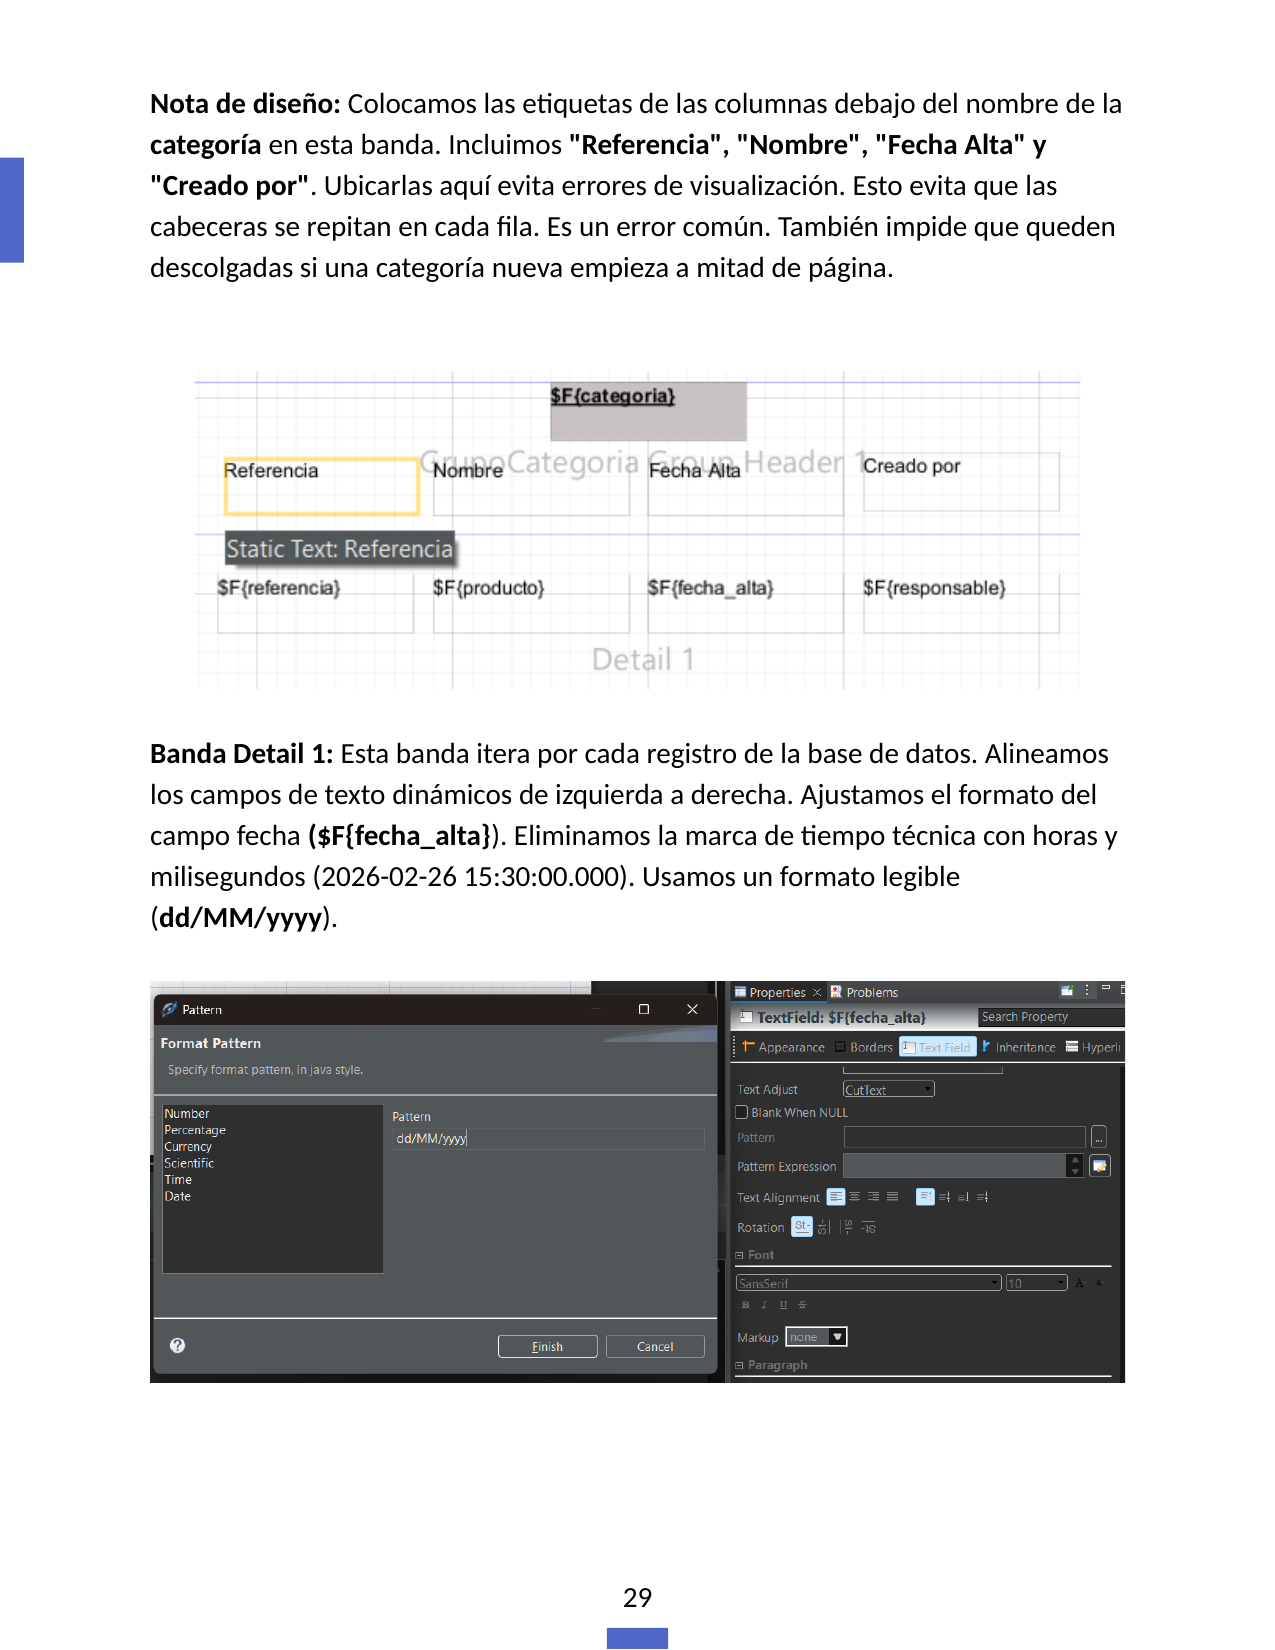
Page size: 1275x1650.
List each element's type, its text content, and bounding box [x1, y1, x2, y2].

text Nota de diseño: Colocamos las etiquetas de las columnas debajo del nombre de la categoría en esta banda. Incluimos "Referencia", "Nombre", "Fecha Alta" y "Creado por". Ubicarlas aquí evita errores de visualización. Esto evita que las cabeceras se repitan en cada fila. Es un error común. También impide que queden descolgadas si una categoría nueva empieza a mitad de página. [150, 85, 1125, 284]
picture [194, 371, 1081, 689]
text Banda Detail 1: Esta banda itera por cada registro de la base de datos. Alineamos los campos de texto dinámicos de izquierda a derecha. Ajustamos el formato del campo fecha ($F{fecha_alta}). Eliminamos la marca de tiempo técnica con horas y milisegundos (2026-02-26 15:30:00.000). Usamos un formato legible (dd/MM/yyyy). [150, 735, 1125, 935]
picture [150, 981, 1125, 1383]
